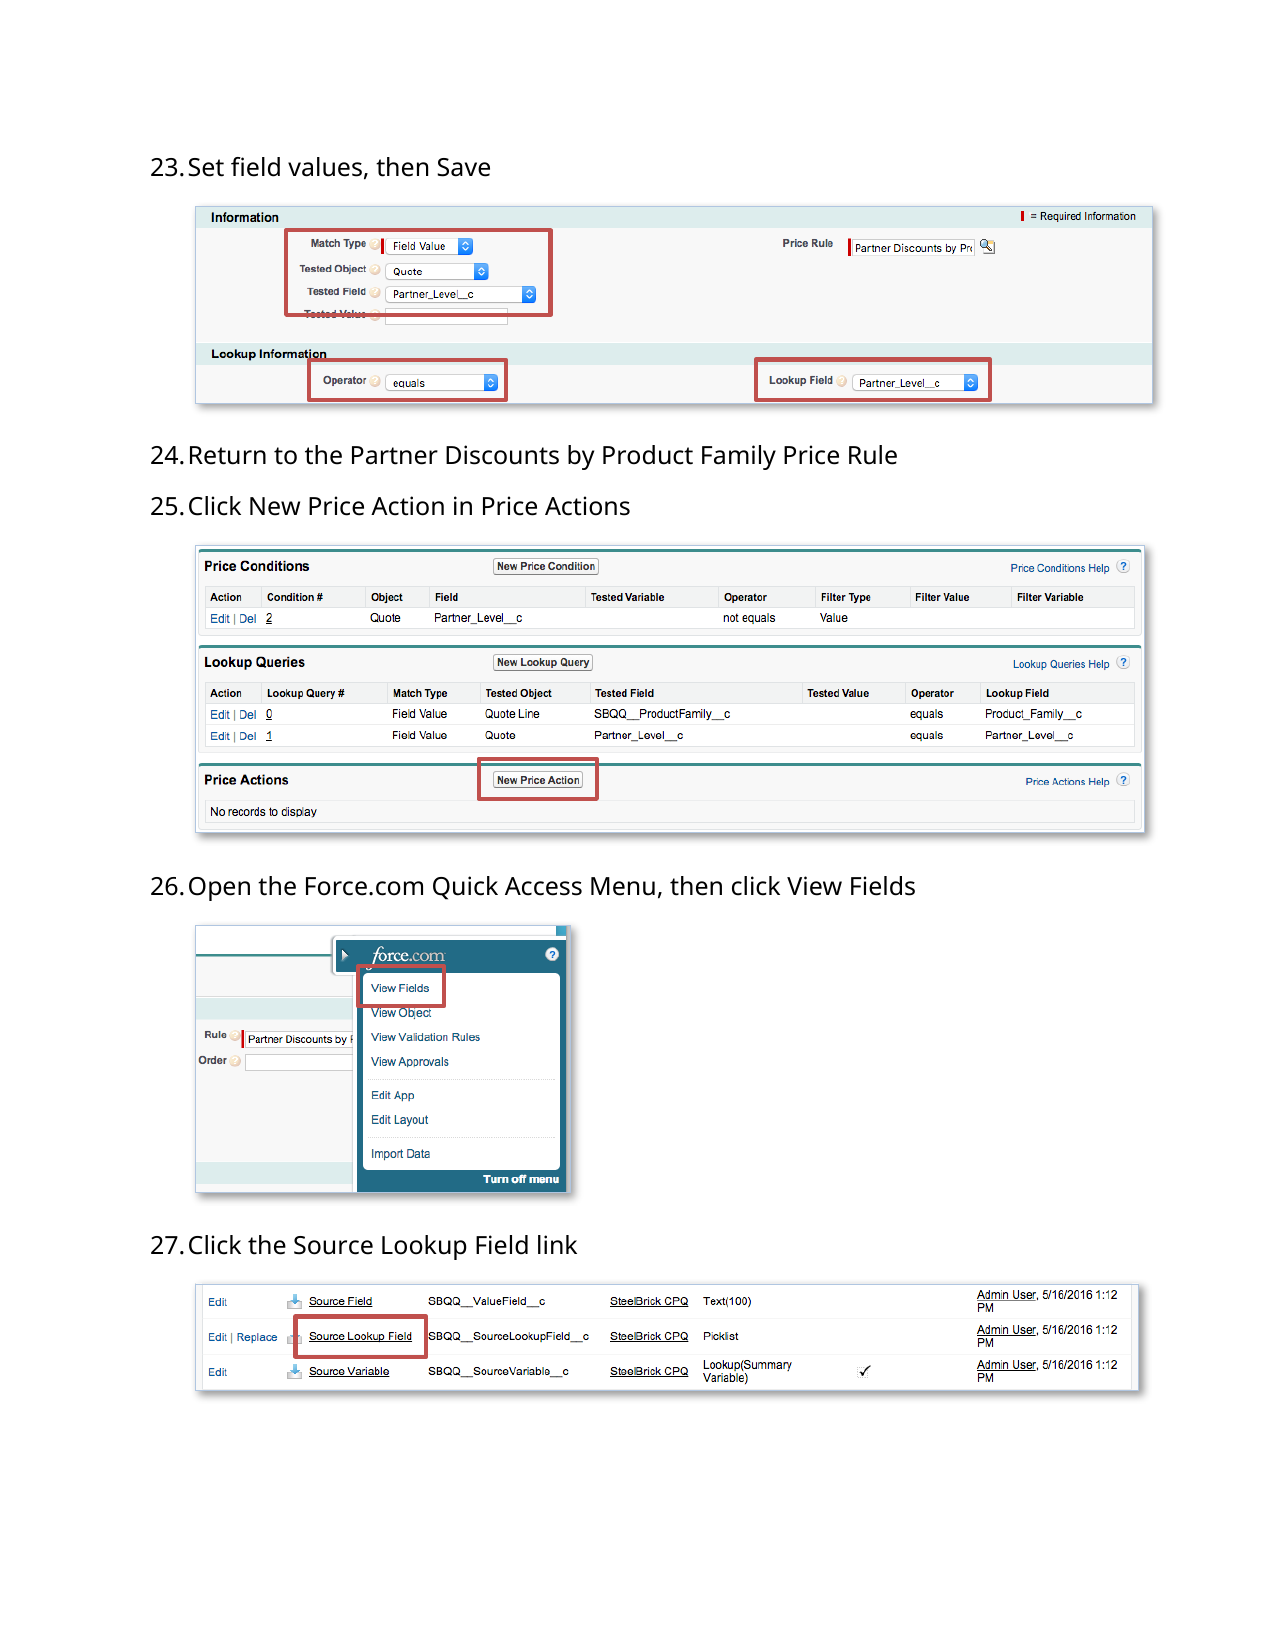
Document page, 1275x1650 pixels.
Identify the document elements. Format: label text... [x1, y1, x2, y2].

picture [196, 207, 1152, 403]
picture [196, 926, 570, 1192]
list Return to the Partner Discounts by Product Family Price Rule [150, 438, 1087, 472]
picture [196, 1285, 1138, 1390]
picture [196, 546, 1144, 832]
